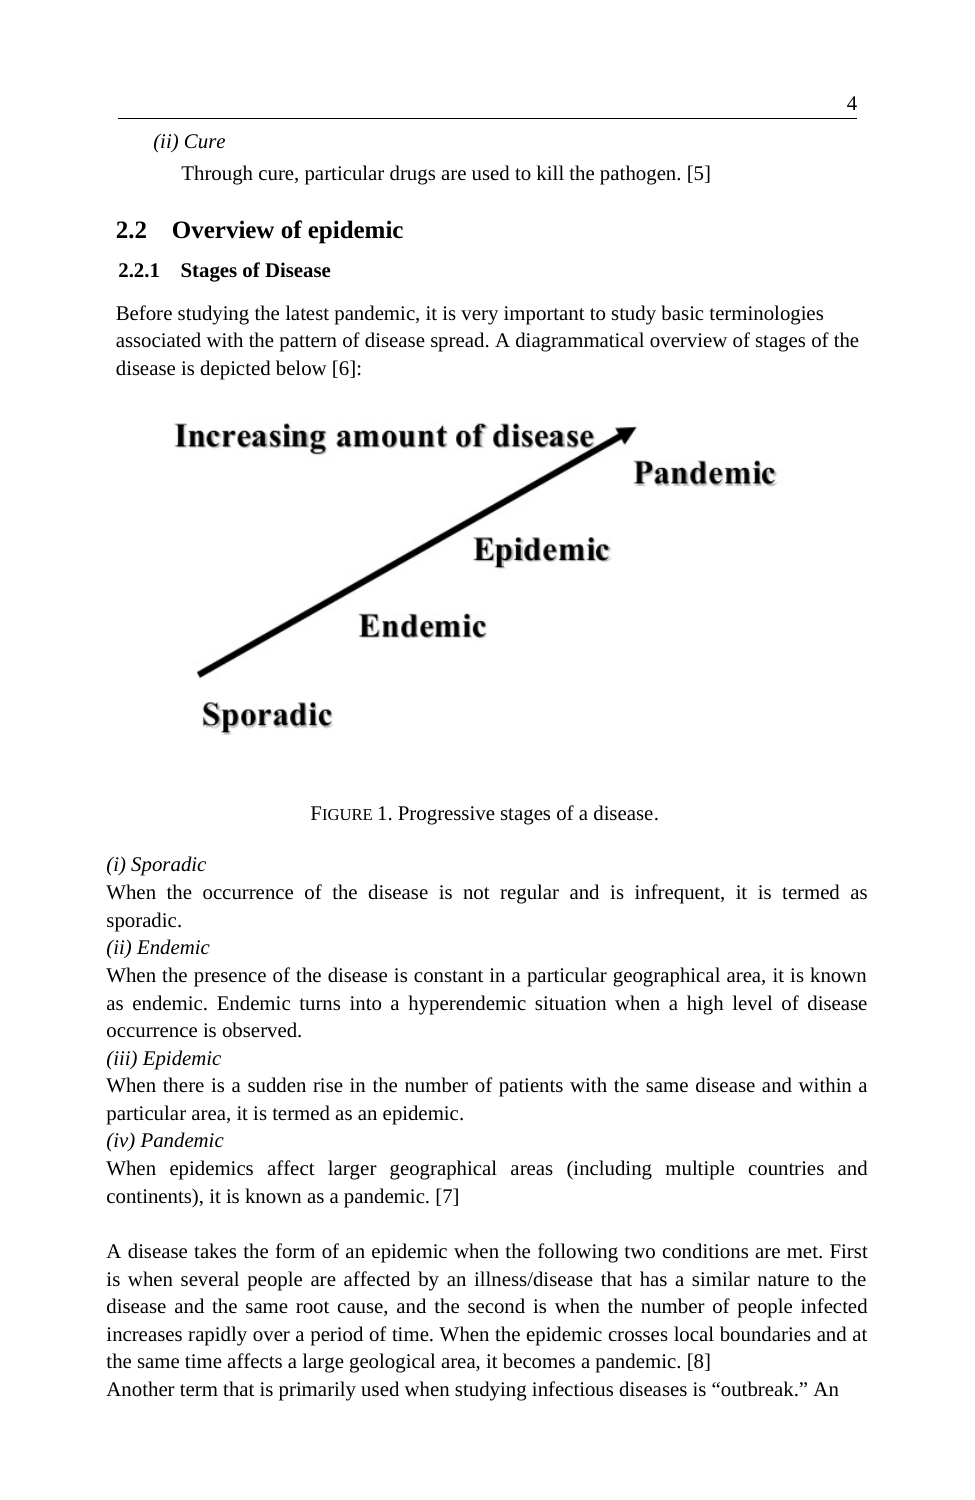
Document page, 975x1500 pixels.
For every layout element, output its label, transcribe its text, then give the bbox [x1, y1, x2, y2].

text (iv) Pandemic [106, 1128, 869, 1152]
text Before studying the latest pandemic, it is very important to study basic terminologies associated with the pattern of disease spread. A diagrammatical overview of stages of the disease is depicted below [6]: [116, 301, 869, 380]
text When the presence of the disease is constant in a particular geographical area, it is known as endemic. Endemic turns into a hyperendemic situation when a high level of disease occurrence is observed. [106, 963, 869, 1042]
text A disease takes the form of an epidemic when the following two conditions are met. First is when several people are affected by an illness/disease that has a similar nature to the disease and the same root cause, and the second is when the number of people infected increases rapidly over a period of time. When the epidemic crosses local boundaries and at the same time affects a large geological area, it becomes a pandemic. [8] [106, 1239, 869, 1373]
text Through cure, particular drugs are used to kill the pathogen. [5] [181, 161, 864, 185]
text (ii) Endemic [106, 935, 869, 959]
subtitle Stages of Disease [118, 258, 869, 282]
text When the occurrence of the disease is not regular and is infrequent, it is termed as sporadic. [106, 880, 869, 932]
text When epidemics affect larger geographical areas (including multiple countries and continents), it is known as a pandemic. [7] [106, 1156, 869, 1208]
text FIGURE 1. Progressive stages of a disease. [142, 801, 826, 825]
text (iii) Epidemic [106, 1046, 869, 1070]
text (i) Sporadic [106, 852, 869, 876]
text Another term that is primarily used when studying infectious diseases is “outbreak.” An [106, 1377, 869, 1401]
text (ii) Cure [153, 129, 864, 153]
text When there is a sudden rise in the number of patients with the same disease and within a particular area, it is termed as an epidemic. [106, 1073, 869, 1125]
subtitle Overview of epidemic [116, 216, 869, 244]
picture [162, 384, 813, 759]
